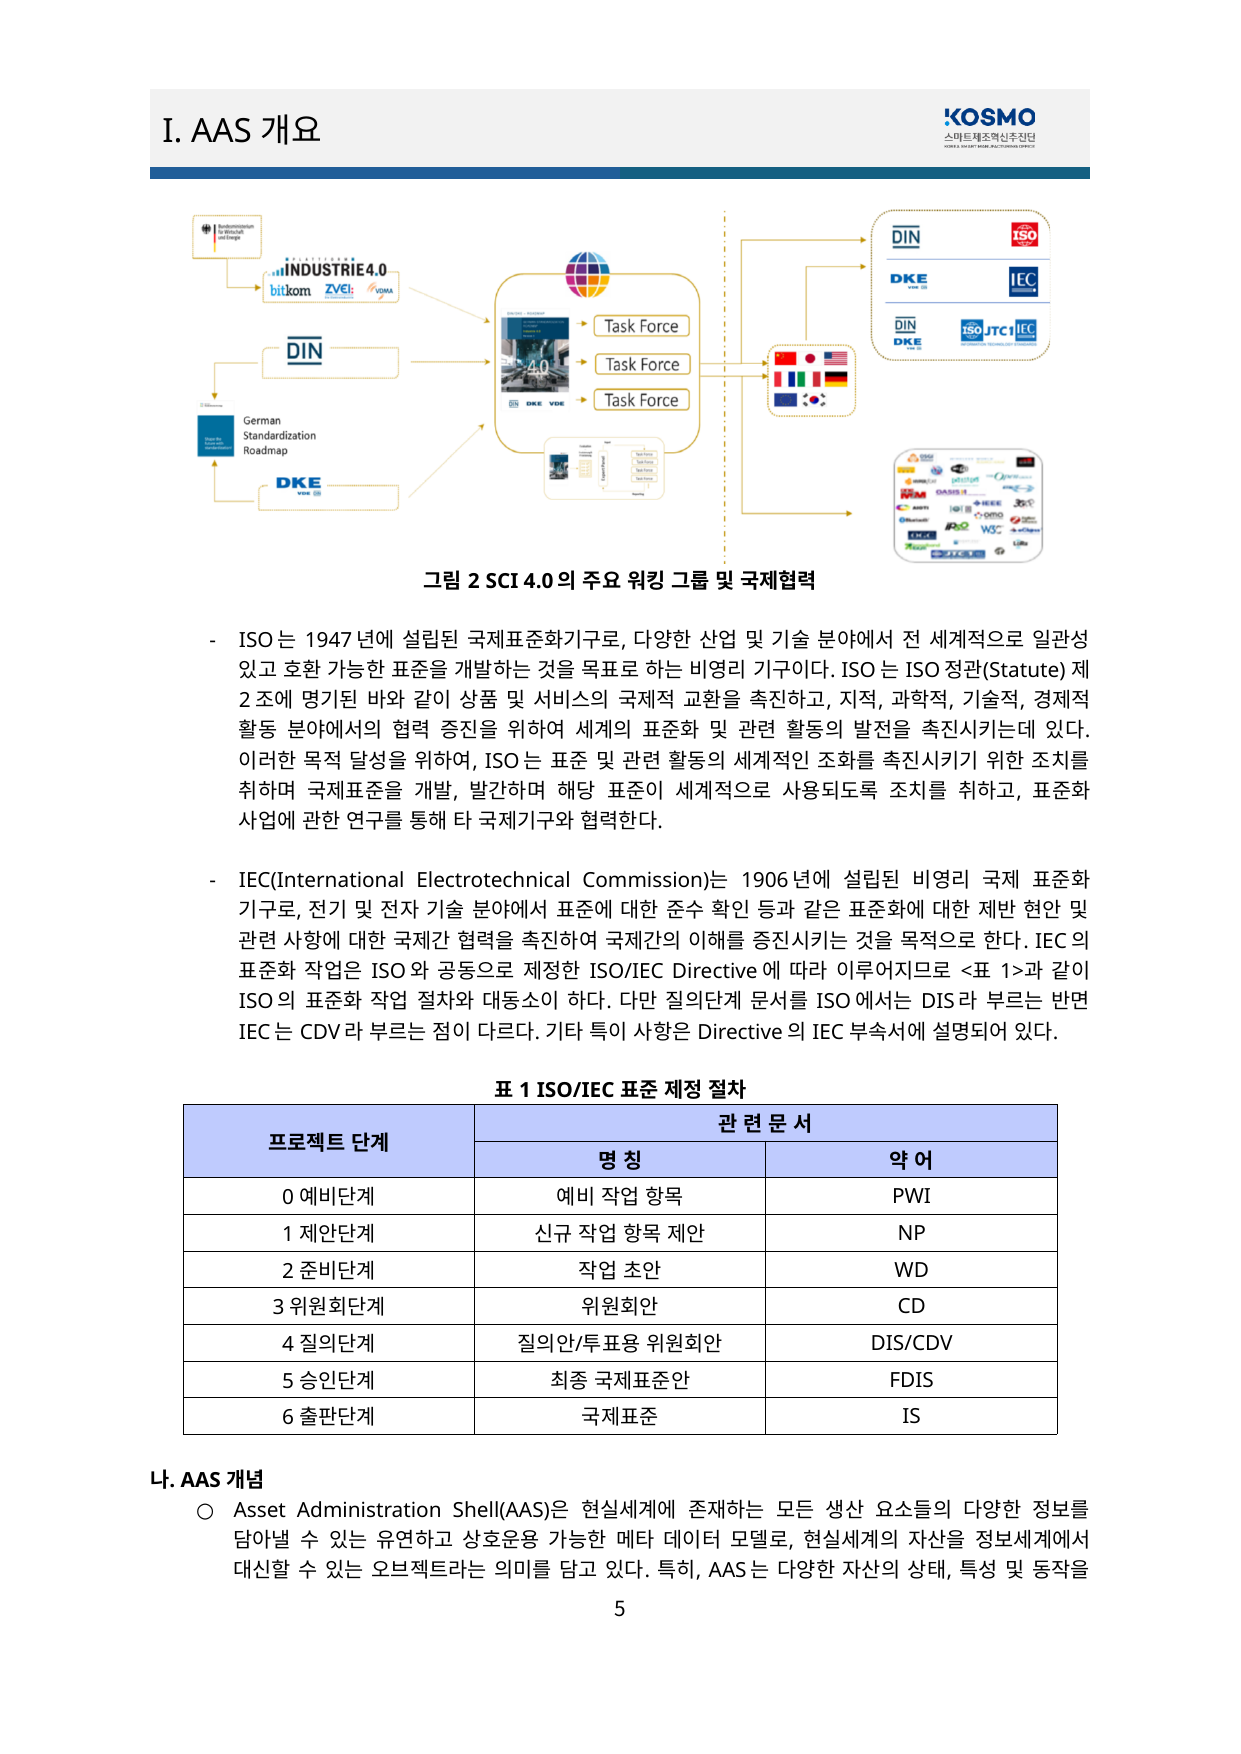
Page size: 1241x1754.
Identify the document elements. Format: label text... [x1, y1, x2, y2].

table_cell CD [766, 1288, 1057, 1324]
table_cell 6 출판단계 [184, 1398, 474, 1434]
table_cell 5 승인단계 [184, 1362, 474, 1397]
table_cell 3 위원회단계 [184, 1288, 474, 1324]
picture [944, 108, 1035, 148]
table_cell 질의안/투표용 위원회안 [475, 1325, 765, 1361]
table_cell 작업 초안 [475, 1252, 765, 1287]
text 나. AAS 개념 [150, 1463, 1090, 1493]
table_header 프로젝트 단계 [184, 1105, 474, 1177]
table_cell FDIS [766, 1362, 1057, 1397]
table_cell 1 제안단계 [184, 1215, 474, 1251]
table_cell 신규 작업 항목 제안 [475, 1215, 765, 1251]
table_cell IS [766, 1398, 1057, 1434]
table_cell NP [766, 1215, 1057, 1251]
table_cell 국제표준 [475, 1398, 765, 1434]
table_cell 최종 국제표준안 [475, 1362, 765, 1397]
list ISO는 1947년에 설립된 국제표준화기구로, 다양한 산업 및 기술 분야에서 전 세계적으로 일관성 있고 호환 가능한 표준을 개발하는 것을 목표로 하는 비영리 기구이다. ISO는 ISO정관(Statute) 제2조에 명기된 바와 같이 상품 및 서비스의 국제적 교환을 촉진하고, 지적, 과학적, 기술적, 경제적 활동 분야에서의 협력 증진을 위하여 세계의 표준화 및 관련 활동의 발전을 촉진시키는데 있다. 이러한 목적 달성을 위하여, ISO는 표준 및 관련 활동의 세계적인 조화를 촉진시키기 위한 조치를 취하며 국제표준을 개발, 발간하며 해당 표준이 세계적으로 사용되도록 조치를 취하고, 표준화 사업에 관한 연구를 통해 타 국제기구와 협력한다. [209, 623, 1090, 835]
table_cell 예비 작업 항목 [475, 1178, 765, 1214]
list IEC(International Electrotechnical Commission)는 1906년에 설립된 비영리 국제 표준화 기구로, 전기 및 전자 기술 분야에서 표준에 대한 준수 확인 등과 같은 표준화에 대한 제반 현안 및 관련 사항에 대한 국제간 협력을 촉진하여 국제간의 이해를 증진시키는 것을 목적으로 한다. IEC의 표준화 작업은 ISO와 공동으로 제정한 ISO/IEC Directive에 따라 이루어지므로 <표 1>과 같이 ISO의 표준화 작업 절차와 대동소이 하다. 다만 질의단계 문서를 ISO에서는 DIS라 부르는 반면 IEC는 CDV라 부르는 점이 다르다. 기타 특이 사항은 Directive의 IEC 부속서에 설명되어 있다. [209, 863, 1090, 1045]
table_cell PWI [766, 1178, 1057, 1214]
table_cell 4 질의단계 [184, 1325, 474, 1361]
picture [190, 207, 1051, 564]
table_header 관 련 문 서 [475, 1105, 1057, 1141]
table_cell 위원회안 [475, 1288, 765, 1324]
table_cell 명 칭 [475, 1142, 765, 1177]
table_cell 2 준비단계 [184, 1252, 474, 1287]
table_cell 약 어 [766, 1142, 1057, 1177]
table_cell WD [766, 1252, 1057, 1287]
table_cell DIS/CDV [766, 1325, 1057, 1361]
table_cell 0 예비단계 [184, 1178, 474, 1214]
